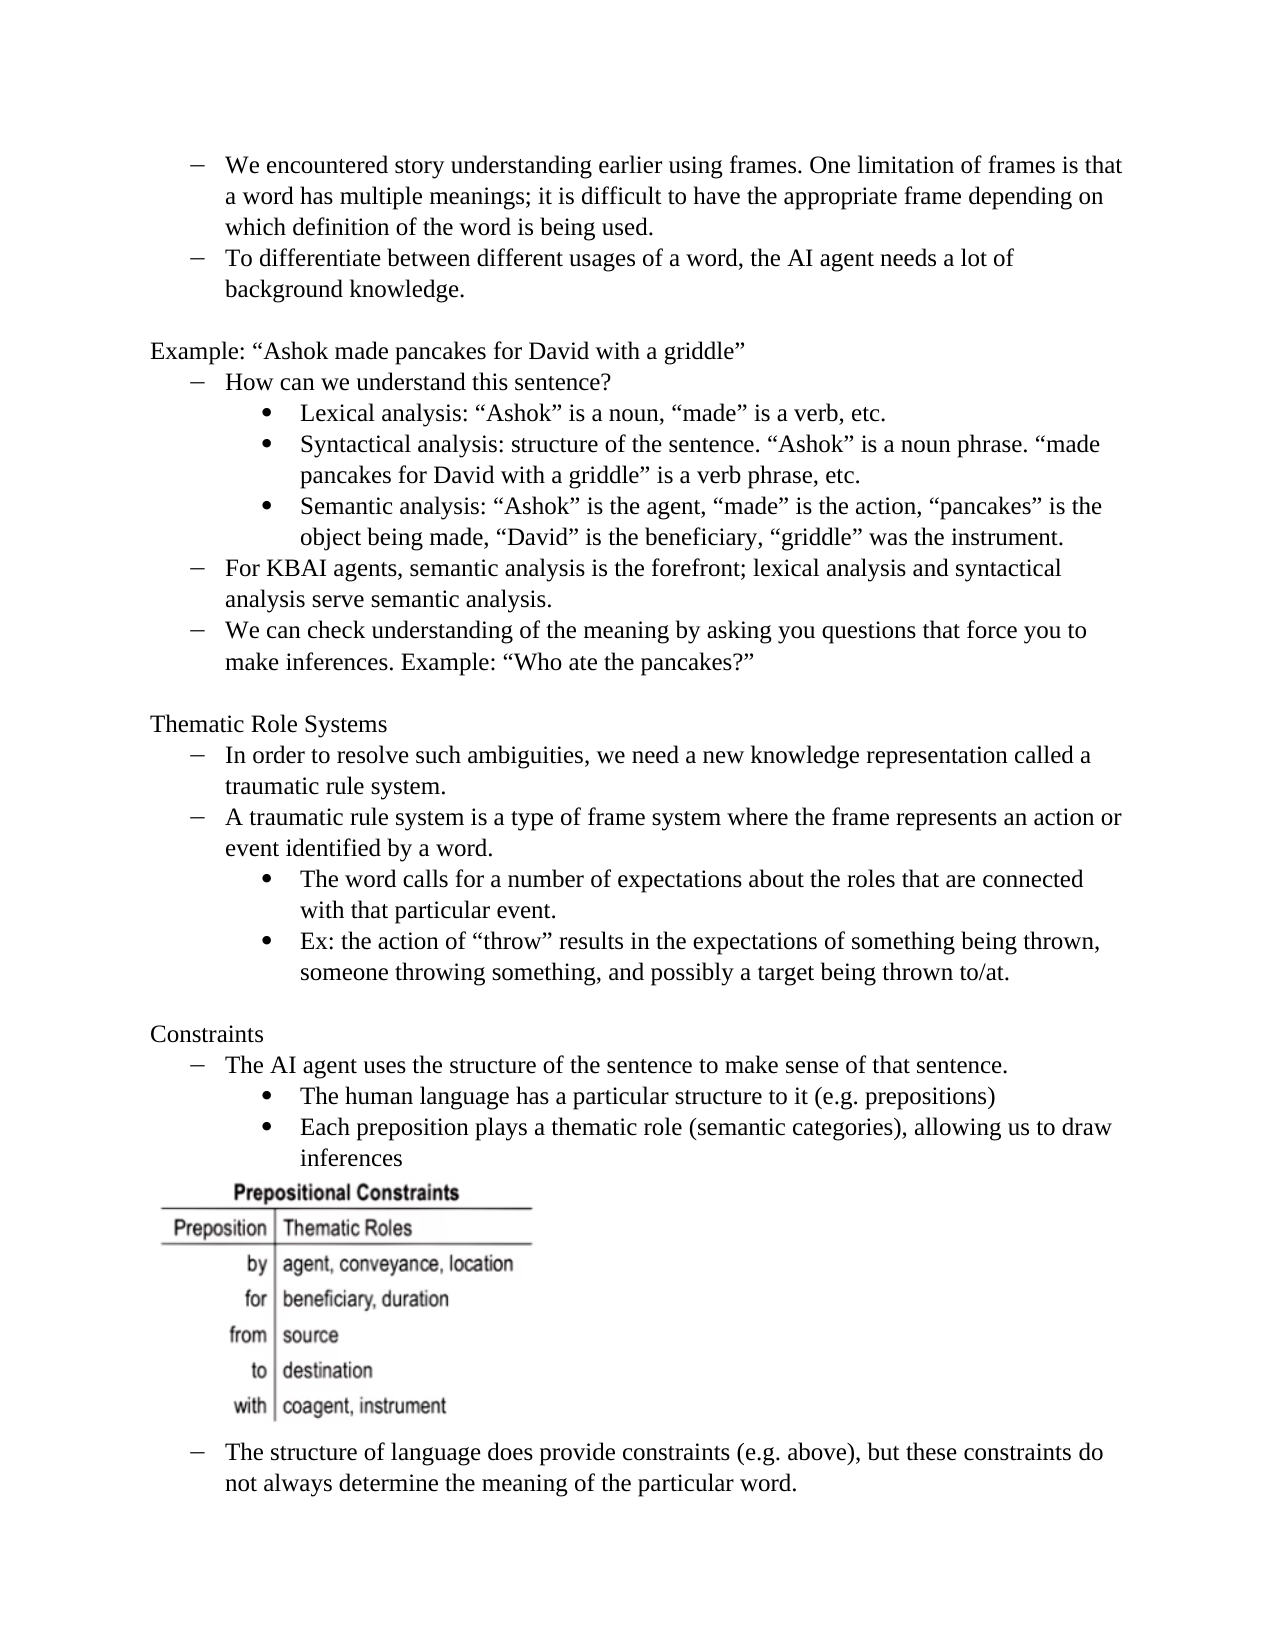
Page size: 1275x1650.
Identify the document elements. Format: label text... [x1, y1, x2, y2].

list The human language has a particular structure to it (e.g. prepositions) [262, 1081, 1125, 1110]
list Each preposition plays a thematic role (semantic categories), allowing us to draw inferences [262, 1112, 1125, 1172]
list Semantic analysis: “Ashok” is the agent, “made” is the action, “pancakes” is the object being made, “David” is the beneficiary, “griddle” was the instrument. [262, 491, 1125, 551]
list How can we understand this sentence? [187, 367, 1125, 396]
list Ex: the action of “throw” results in the expectations of something being thrown, someone throwing something, and possibly a target being thrown to/at. [262, 926, 1125, 986]
list For KBAI agents, semantic analysis is the forefront; lexical analysis and syntactical analysis serve semantic analysis. [187, 553, 1125, 613]
list Lexical analysis: “Ashok” is a noun, “made” is a verb, etc. [262, 398, 1125, 427]
list We encountered story understanding earlier using frames. One limitation of frames is that a word has multiple meanings; it is difficult to have the appropriate frame depending on which definition of the word is being used. [187, 150, 1125, 241]
list We can check understanding of the meaning by asking you questions that force you to make inferences. Example: “Who ate the pancakes?” [187, 616, 1125, 675]
text Thematic Role Systems [150, 709, 1125, 737]
text Example: “Ashok made pancakes for David with a griddle” [150, 336, 1125, 365]
text Constraints [150, 1019, 1125, 1048]
list In order to resolve such ambiguities, we need a new knowledge representation called a traumatic rule system. [187, 740, 1125, 799]
list A traumatic rule system is a type of frame system where the frame represents an action or event identified by a word. [187, 802, 1125, 862]
list The structure of language does provide constraints (e.g. above), but these constraints do not always determine the meaning of the particular word. [187, 1437, 1125, 1496]
list To differentiate between different usages of a word, the AI agent needs a lot of background knowledge. [187, 243, 1125, 303]
list The AI agent uses the structure of the sentence to make sense of that sentence. [187, 1050, 1125, 1079]
list The word calls for a number of expectations about the roles that are connected with that particular event. [262, 864, 1125, 924]
picture [150, 1174, 538, 1435]
list Syntactical analysis: structure of the sentence. “Ashok” is a noun phrase. “made pancakes for David with a griddle” is a verb phrase, etc. [262, 429, 1125, 489]
